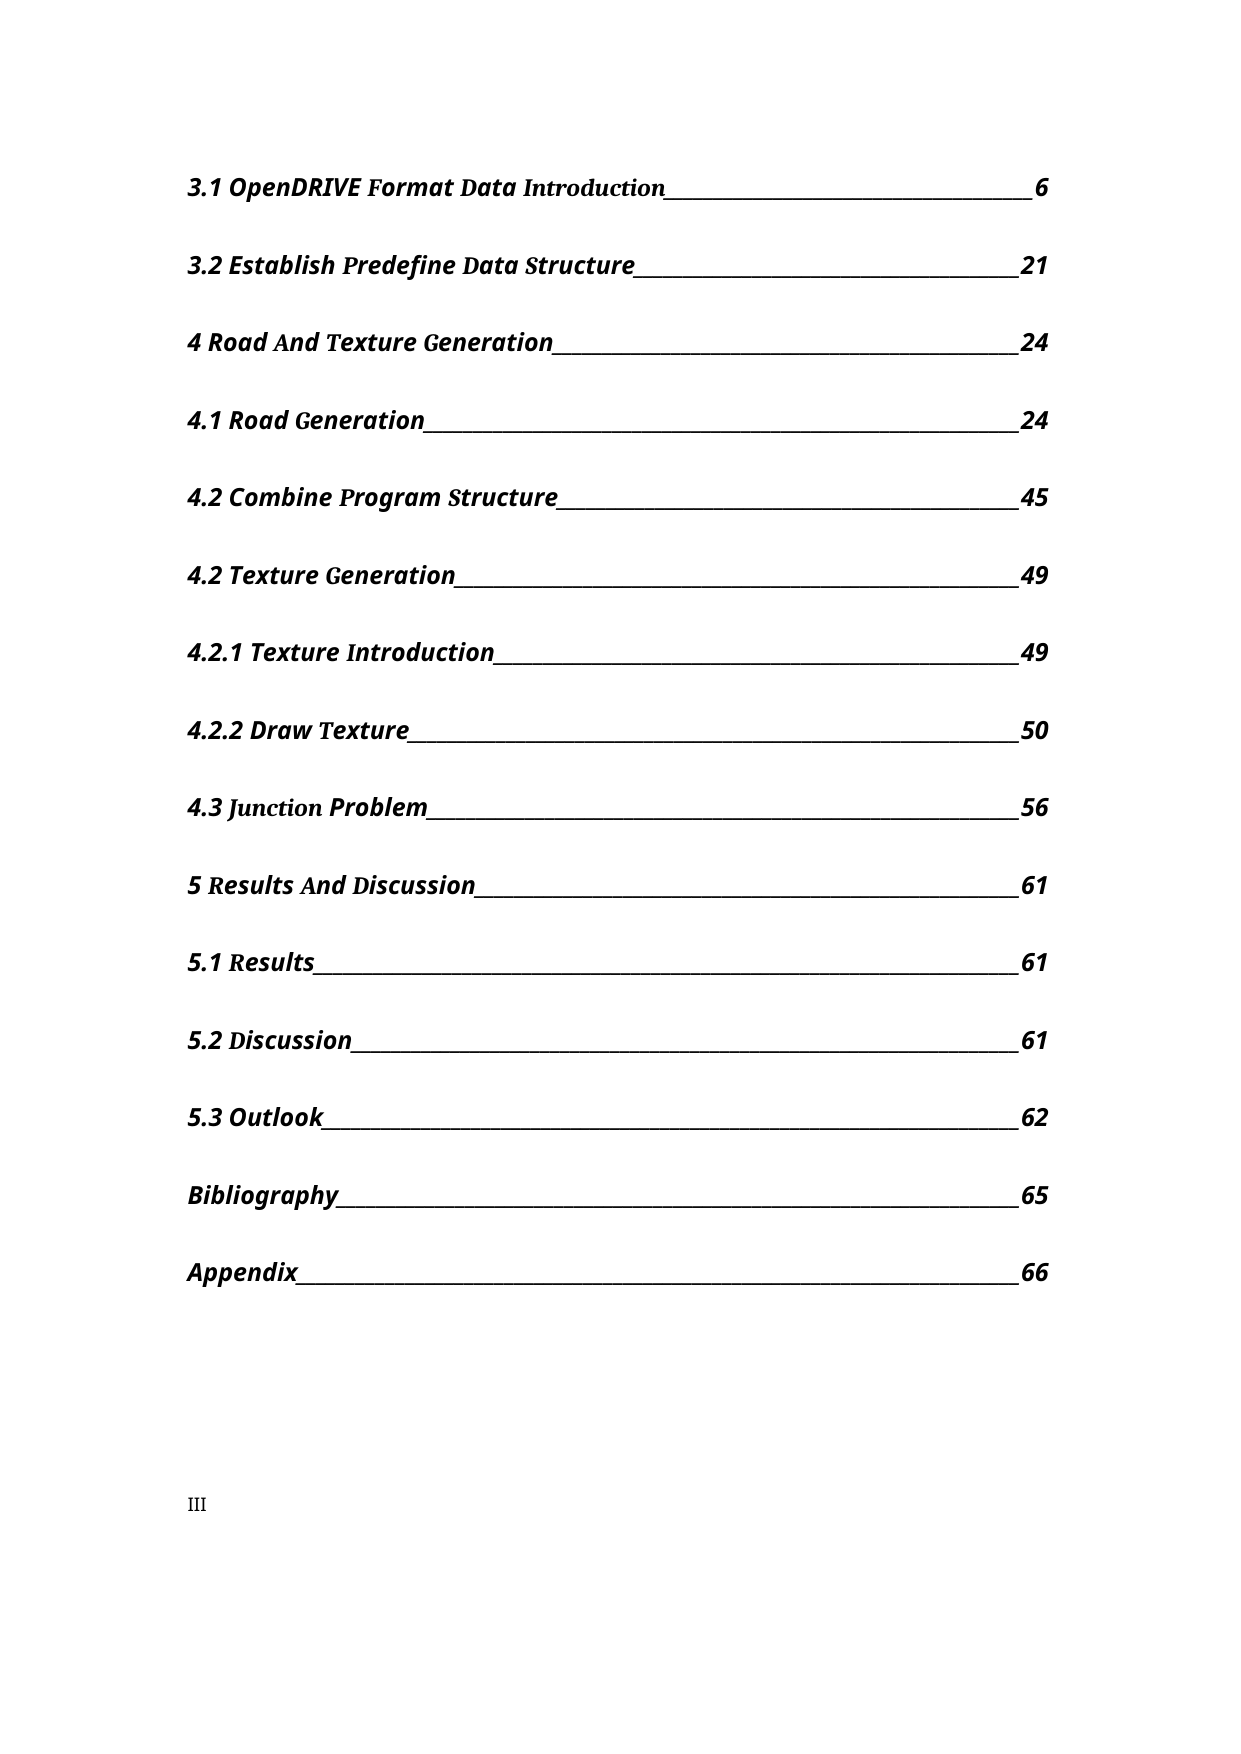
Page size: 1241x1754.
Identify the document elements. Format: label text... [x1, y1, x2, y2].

text Appendix 66 [187, 1239, 1053, 1304]
text 4.2 Combine Program Structure 45 [187, 464, 1053, 529]
text 3.1 OpenDRIVE Format Data Introduction 6 [187, 154, 1053, 219]
text 4.2.2 Draw Texture 50 [187, 697, 1053, 762]
text 4.2.1 Texture Introduction 49 [187, 619, 1053, 684]
text 5 Results And Discussion 61 [187, 852, 1053, 917]
text Bibliography 65 [187, 1162, 1053, 1227]
text 5.3 Outlook 62 [187, 1084, 1053, 1149]
text 4.2 Texture Generation 49 [187, 542, 1053, 607]
text 4.1 Road Generation 24 [187, 387, 1053, 452]
text 4.3 Junction Problem 56 [187, 774, 1053, 839]
text 5.1 Results 61 [187, 929, 1053, 994]
text 5.2 Discussion 61 [187, 1007, 1053, 1072]
text 4 Road And Texture Generation 24 [187, 309, 1053, 374]
text 3.2 Establish Predefine Data Structure 21 [187, 232, 1053, 297]
